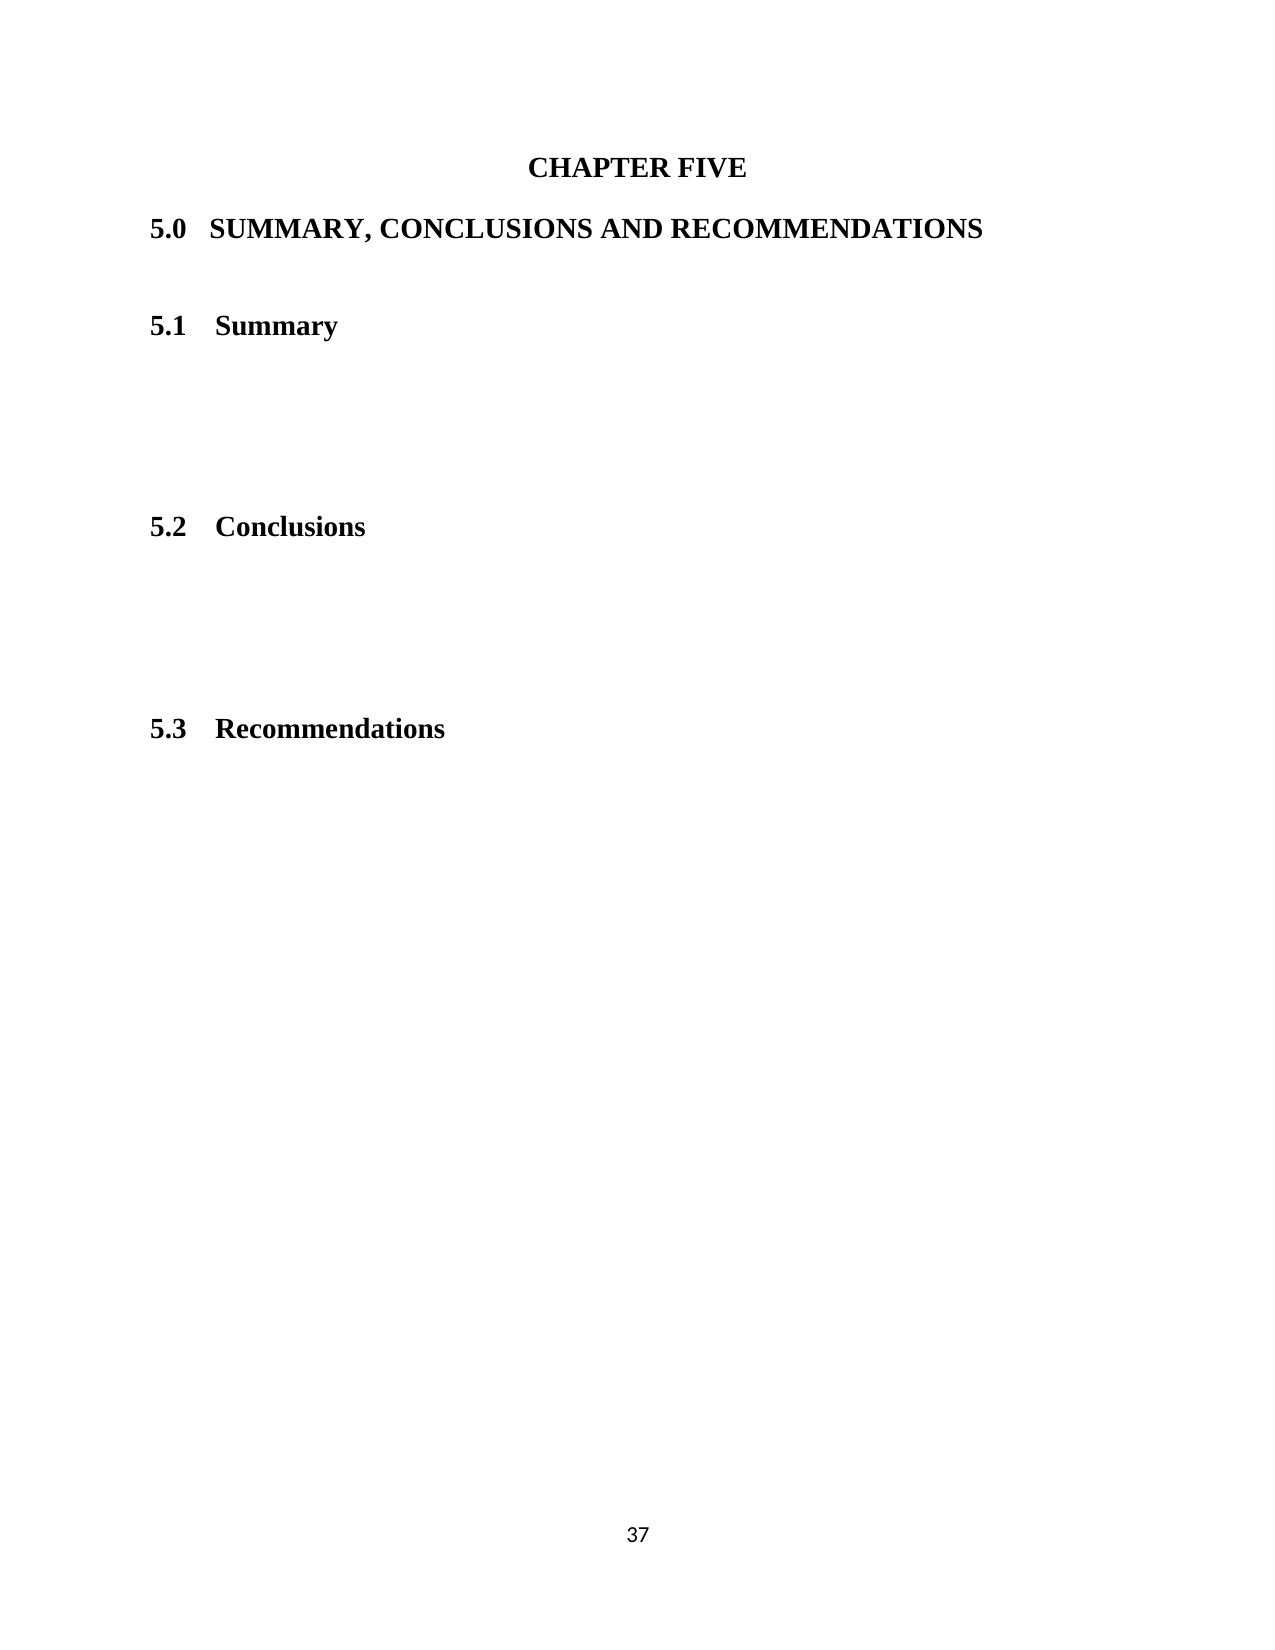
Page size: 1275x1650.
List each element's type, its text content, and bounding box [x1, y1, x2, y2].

subtitle SUMMARY, CONCLUSIONS AND RECOMMENDATIONS [150, 211, 1125, 245]
list Recommendations [150, 711, 1125, 744]
list Conclusions [150, 509, 1125, 543]
list Summary [150, 308, 1125, 342]
text CHAPTER FIVE [150, 150, 1125, 183]
